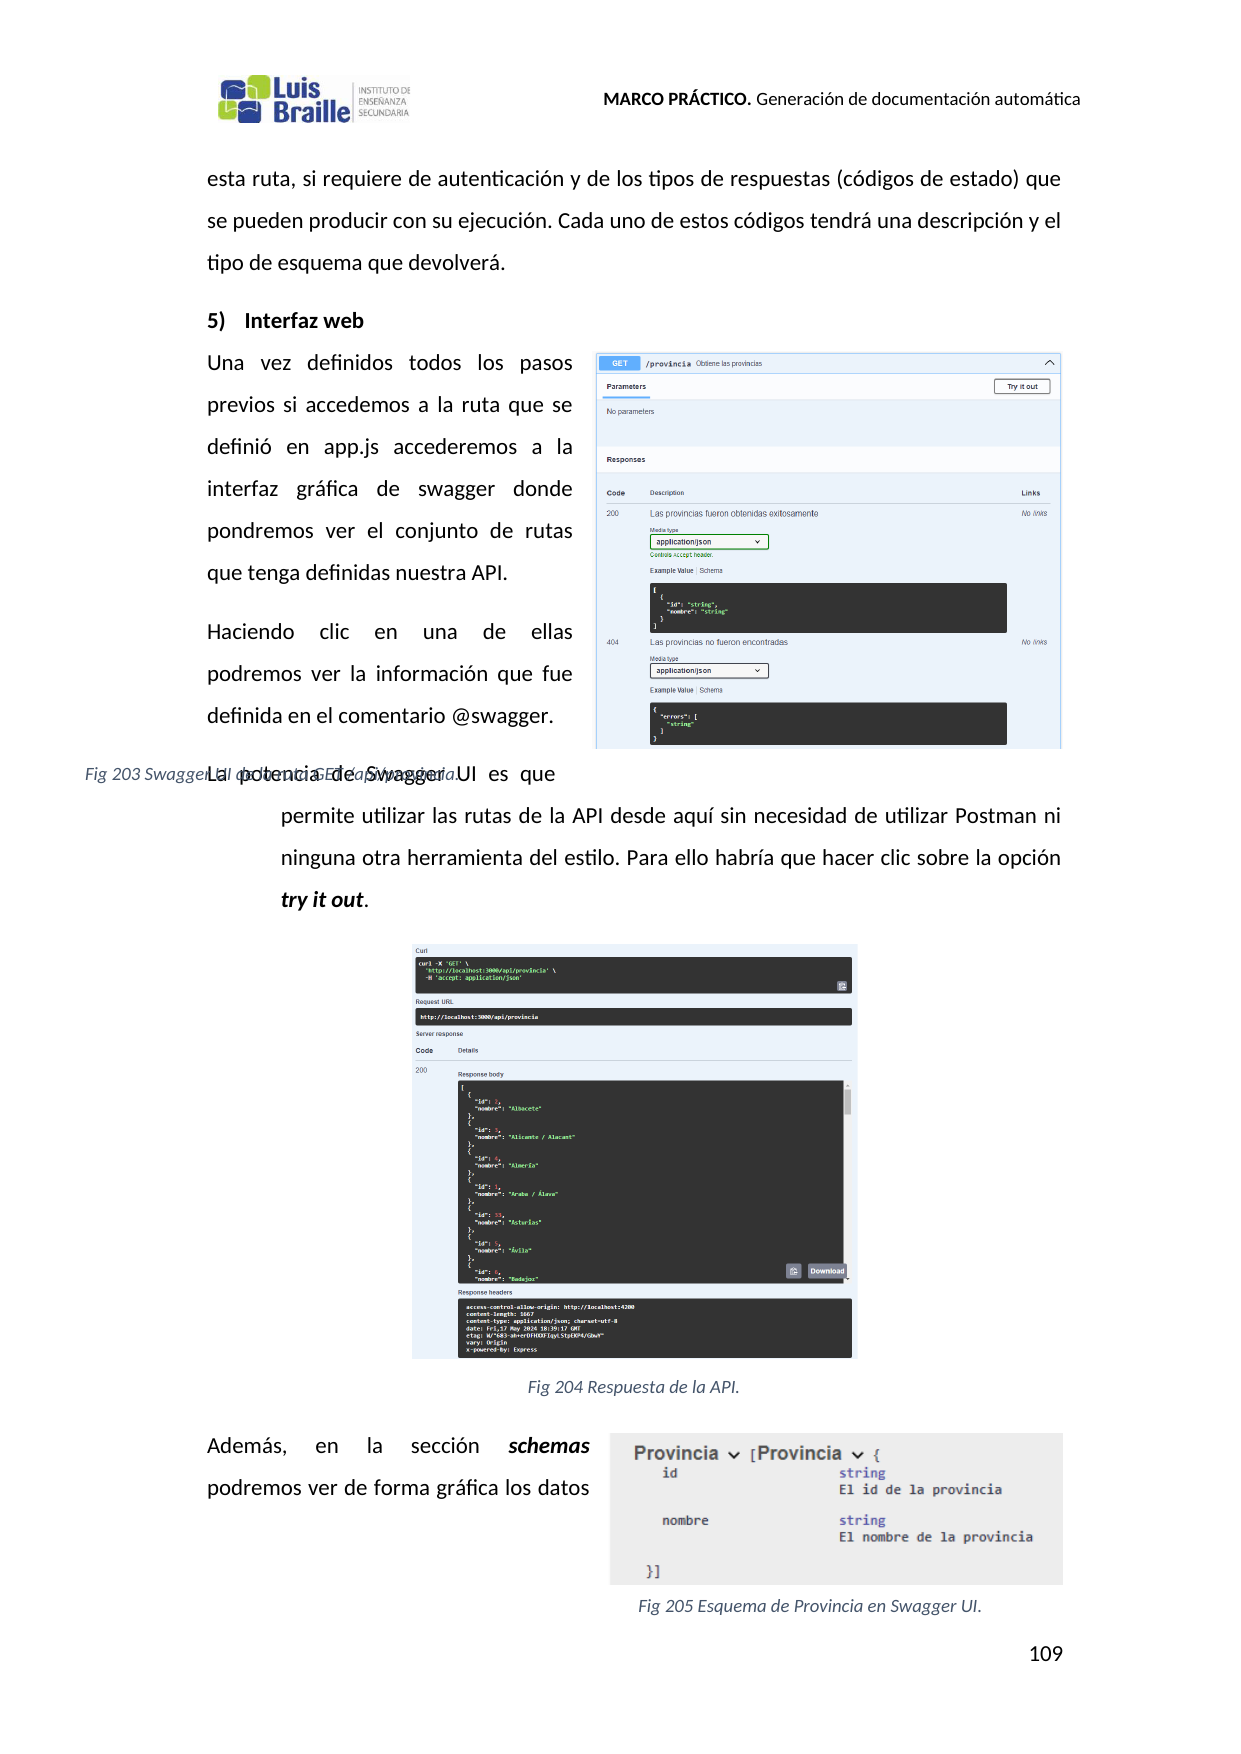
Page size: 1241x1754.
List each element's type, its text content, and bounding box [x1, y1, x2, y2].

picture [608, 1433, 1063, 1585]
text Haciendo clic en una de ellas podremos ver la información que fue definida en el comentario @swagger. [207, 617, 592, 729]
list Interfaz web [207, 306, 1063, 334]
text La potencia de Swagger UI es que permite utilizar las rutas de la API desde aquí sin necesidad de utilizar Postman ni ninguna otra herramienta del estilo. Para ello habría que hacer clic sobre la opción try it out. [207, 759, 1063, 913]
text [207, 1431, 1063, 1501]
picture [412, 944, 858, 1359]
picture [592, 351, 1063, 749]
text Una vez definidos todos los pasos previos si accedemos a la ruta que se definió en app.js accederemos a la interfaz gráfica de swagger donde pondremos ver el conjunto de rutas que tenga definidas nuestra API. [207, 348, 1063, 586]
text Fig 204 Respuesta de la API. [207, 1376, 1063, 1399]
